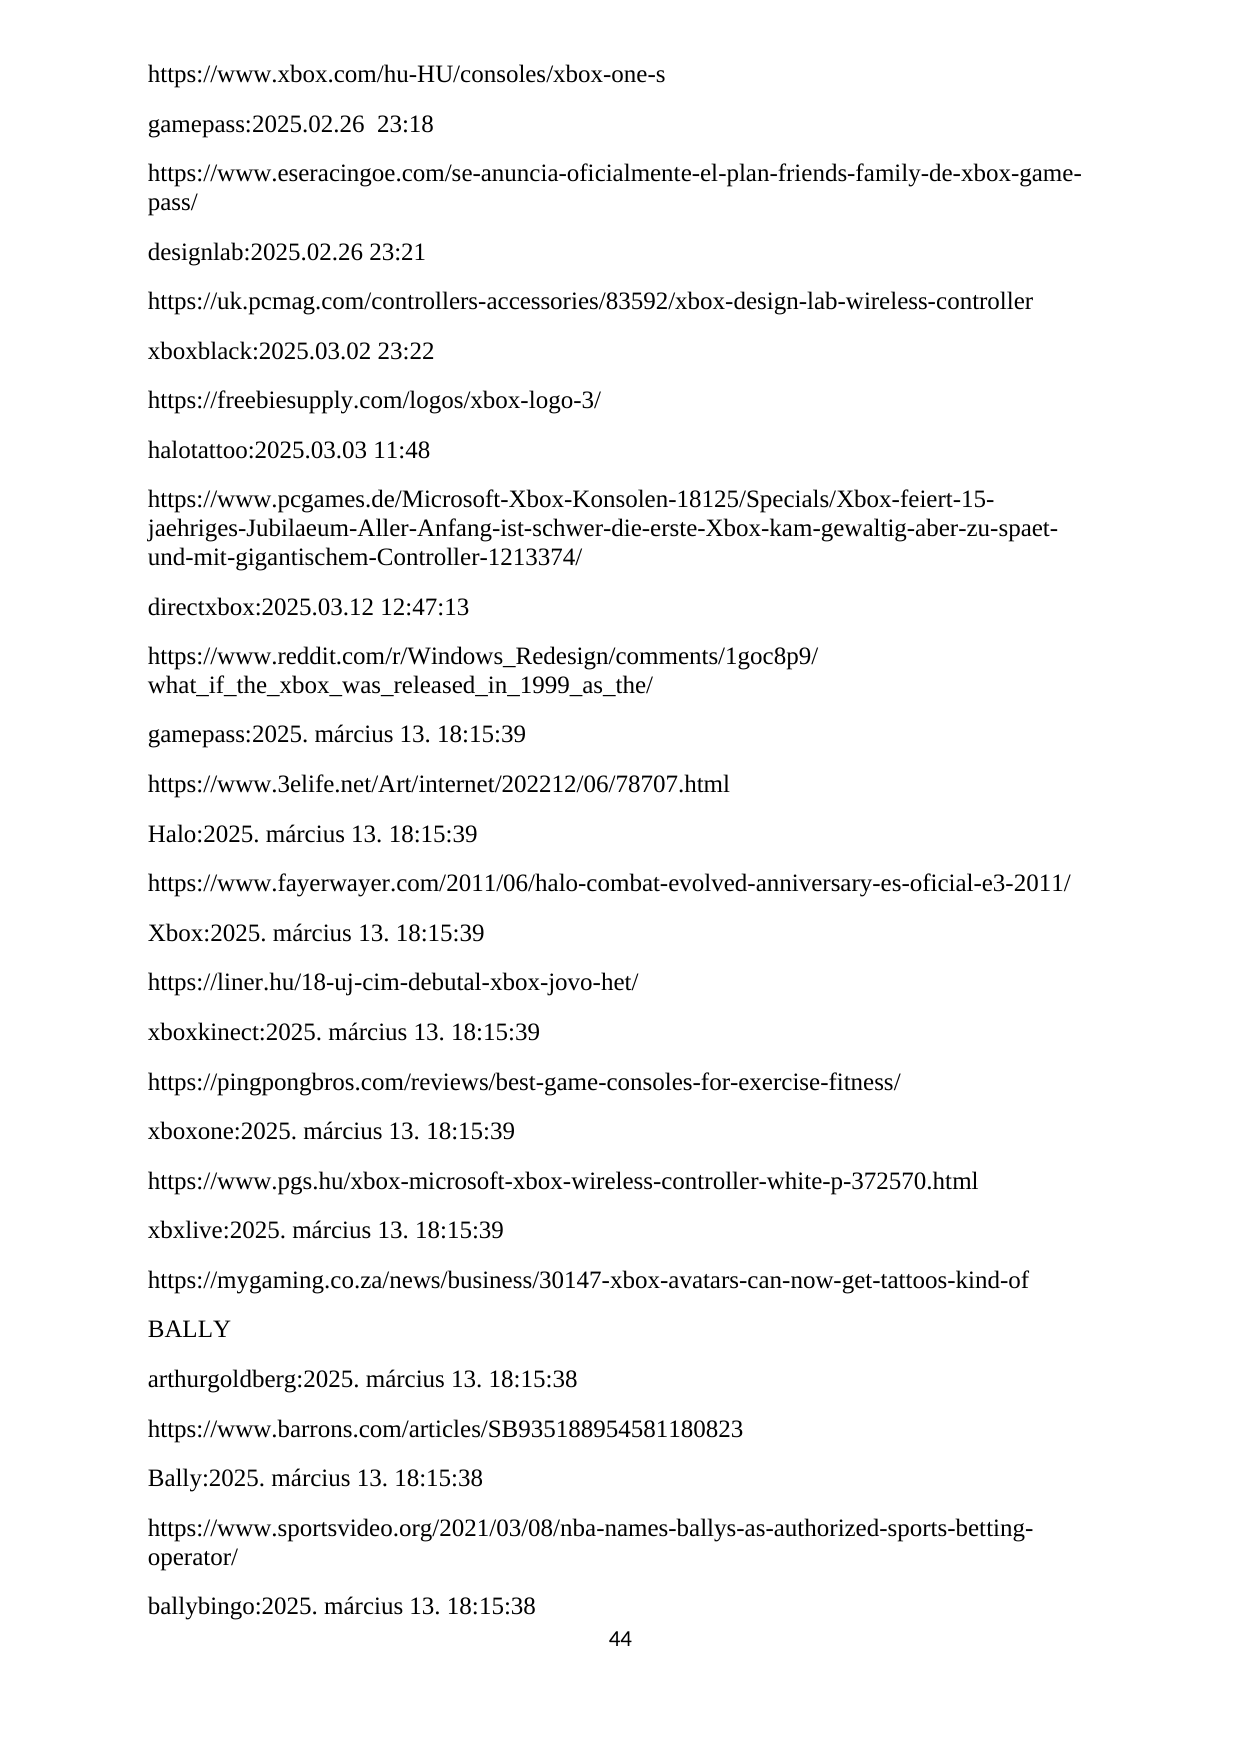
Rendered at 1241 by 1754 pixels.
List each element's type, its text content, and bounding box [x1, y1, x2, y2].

text gamepass:2025.02.26 ‏‎23:18 [148, 109, 1093, 137]
text xbxlive:‎2025. ‎március ‎13. ‏‎18:15:39 [148, 1215, 1093, 1244]
text https://www.barrons.com/articles/SB935188954581180823 [148, 1414, 1093, 1442]
text https://www.eseracingoe.com/se-anuncia-oficialmente-el-plan-friends-family-de-xbox-game-pass/ [148, 158, 1093, 216]
text xboxone:2025. ‎március ‎13. ‏‎18:15:39 [148, 1116, 1093, 1145]
text https://mygaming.co.za/news/business/30147-xbox-avatars-can-now-get-tattoos-kind-of [148, 1265, 1093, 1294]
text https://www.reddit.com/r/Windows_Redesign/comments/1goc8p9/what_if_the_xbox_was_released_in_1999_as_the/ [148, 641, 1093, 699]
text https://pingpongbros.com/reviews/best-game-consoles-for-exercise-fitness/ [148, 1067, 1093, 1095]
text xboxblack:2025.03.02 ‏23:22 [148, 336, 1093, 364]
text Bally:2025. ‎március ‎13. 18:15:38 [148, 1463, 1093, 1492]
text BALLY [148, 1314, 1093, 1343]
text https://www.pcgames.de/Microsoft-Xbox-Konsolen-18125/Specials/Xbox-feiert-15-jaehriges-Jubilaeum-Aller-Anfang-ist-schwer-die-erste-Xbox-kam-gewaltig-aber-zu-spaet-und-mit-gigantischem-Controller-1213374/ [148, 484, 1093, 571]
text https://liner.hu/18-uj-cim-debutal-xbox-jovo-het/ [148, 967, 1093, 996]
text https://www.fayerwayer.com/2011/06/halo-combat-evolved-anniversary-es-oficial-e3-2011/ [148, 868, 1093, 897]
text halotattoo:2025.03.03 11:48 [148, 435, 1093, 464]
text https://uk.pcmag.com/controllers-accessories/83592/xbox-design-lab-wireless-controller [148, 286, 1093, 315]
text https://www.pgs.hu/xbox-microsoft-xbox-wireless-controller-white-p-372570.html [148, 1166, 1093, 1194]
text Halo:‎2025. ‎március ‎13. ‏‎18:15:39 [148, 819, 1093, 847]
text arthurgoldberg:2025. ‎március ‎13. 18:15:38 [148, 1364, 1093, 1393]
text gamepass:2025. ‎március ‎13. 18:15:39 [148, 719, 1093, 748]
text https://www.3elife.net/Art/internet/202212/06/78707.html [148, 769, 1093, 798]
text https://www.xbox.com/hu-HU/consoles/xbox-one-s [148, 59, 1093, 88]
text ballybingo:2025. ‎március ‎13. 18:15:38 [148, 1591, 1093, 1620]
text https://freebiesupply.com/logos/xbox-logo-3/ [148, 385, 1093, 414]
text xboxkinect:‎2025. ‎március ‎13. 18:15:39 [148, 1017, 1093, 1046]
text Xbox:2025. ‎március ‎13. 18:15:39 [148, 918, 1093, 947]
text https://www.sportsvideo.org/2021/03/08/nba-names-ballys-as-authorized-sports-betting-operator/ [148, 1513, 1093, 1570]
text directxbox:2025.03.12 12:47:13 [148, 592, 1093, 620]
text designlab:2025.02.26 23:21 [148, 237, 1093, 265]
